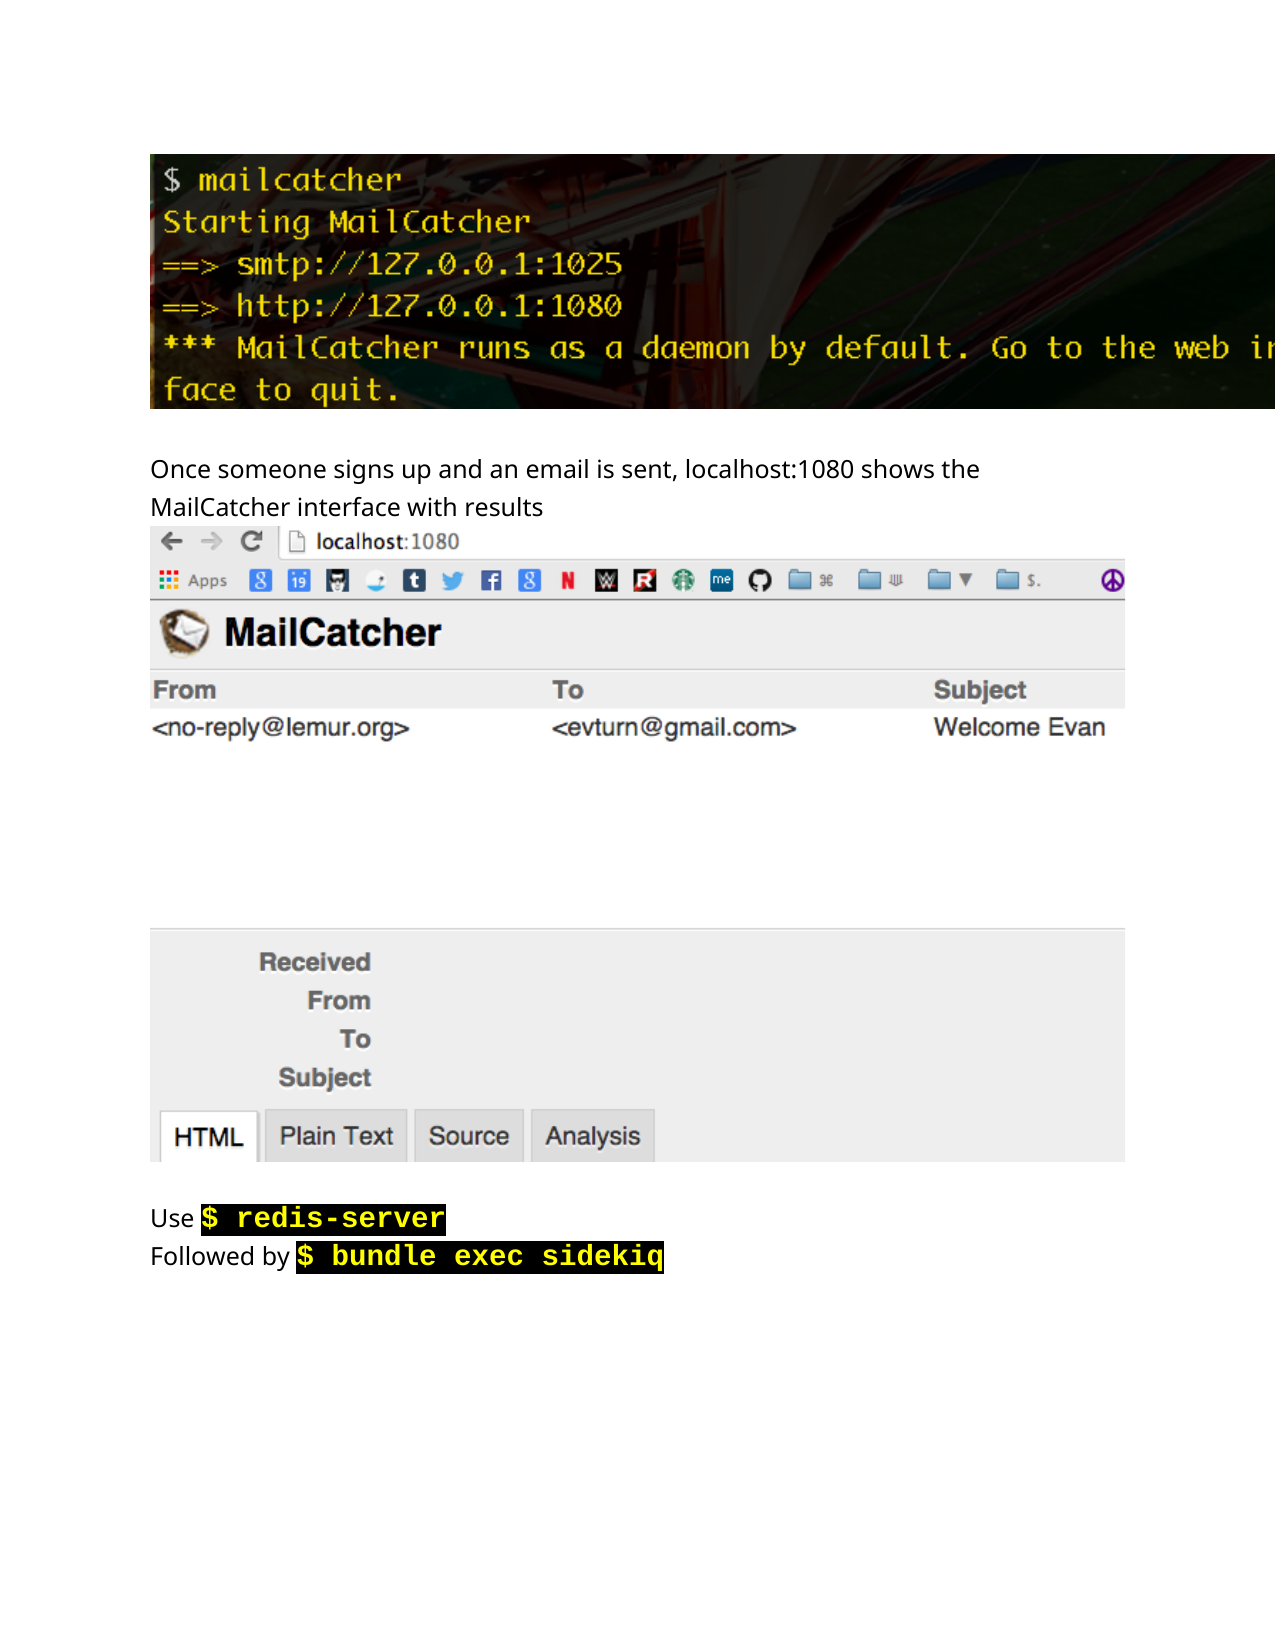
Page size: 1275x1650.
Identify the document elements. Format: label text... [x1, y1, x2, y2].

picture [150, 154, 1275, 409]
list Use $ redis-server [150, 1200, 1125, 1237]
text Followed by $ bundle exec sidekiq [150, 1237, 1125, 1275]
text Once someone signs up and an email is sent, localhost:1080 shows the MailCatcher interface with results [150, 450, 1125, 525]
picture [150, 526, 1125, 1162]
